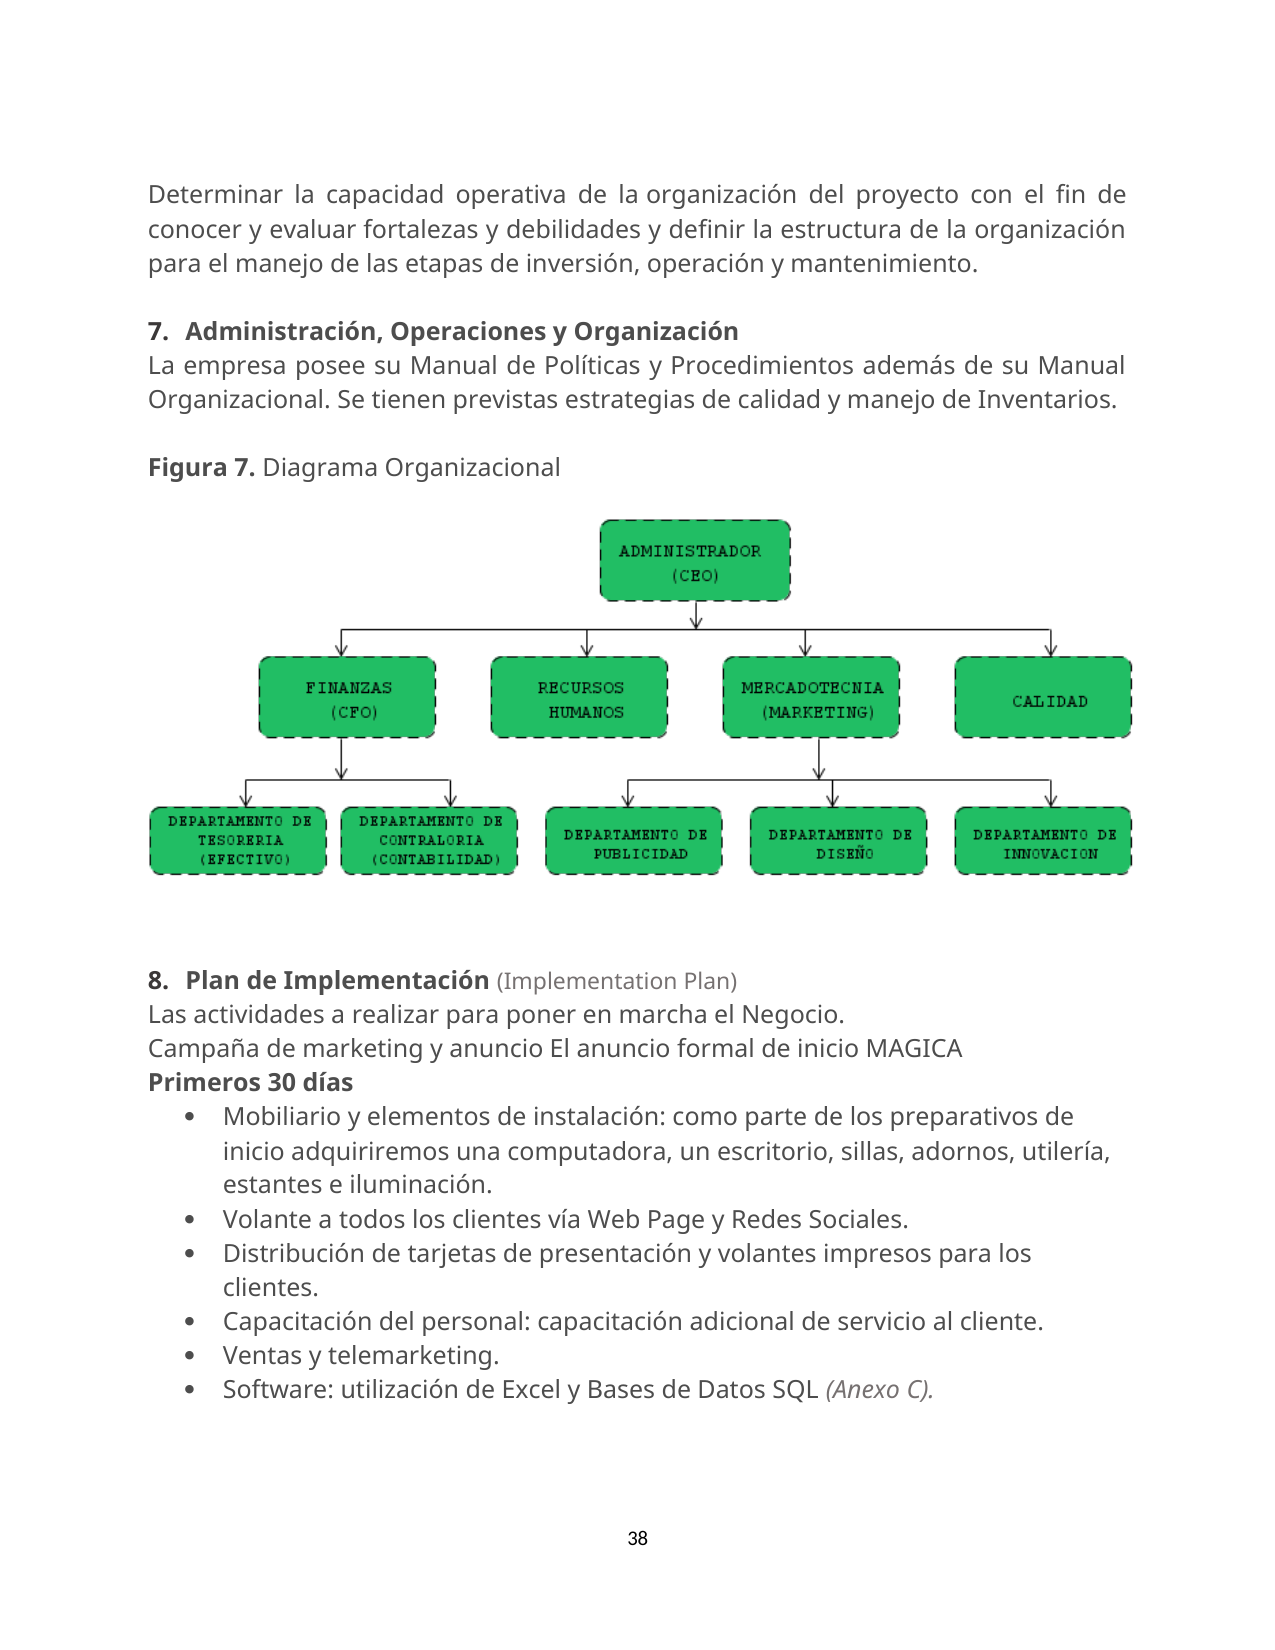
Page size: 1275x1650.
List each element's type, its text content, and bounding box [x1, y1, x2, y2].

picture [147, 517, 1165, 908]
list Capacitación del personal: capacitación adicional de servicio al cliente. [185, 1303, 1127, 1337]
list Mobiliario y elementos de instalación: como parte de los preparativos de inicio adquiriremos una computadora, un escritorio, sillas, adornos, utilería, estantes e iluminación. [185, 1099, 1127, 1201]
list Software: utilización de Excel y Bases de Datos SQL (Anexo C). [185, 1372, 1127, 1406]
list Volante a todos los clientes vía Web Page y Redes Sociales. [185, 1201, 1127, 1235]
text Determinar la capacidad operativa de la organización del proyecto con el fin de conocer y evaluar fortalezas y debilidades y definir la estructura de la organización para el manejo de las etapas de inversión, operación y mantenimiento. [148, 177, 1127, 279]
list Plan de Implementación (Implementation Plan) [148, 963, 1127, 997]
text Las actividades a realizar para poner en marcha el Negocio. [148, 997, 1127, 1031]
text Primeros 30 días [148, 1065, 1127, 1099]
list Ventas y telemarketing. [185, 1337, 1127, 1372]
text Campaña de marketing y anuncio El anuncio formal de inicio MAGICA [148, 1031, 1127, 1065]
list Administración, Operaciones y Organización [148, 313, 1127, 347]
text La empresa posee su Manual de Políticas y Procedimientos además de su Manual Organizacional. Se tienen previstas estrategias de calidad y manejo de Inventarios. [148, 347, 1127, 416]
list Distribución de tarjetas de presentación y volantes impresos para los clientes. [185, 1235, 1127, 1303]
text Figura 7. Diagrama Organizacional [148, 450, 1127, 484]
